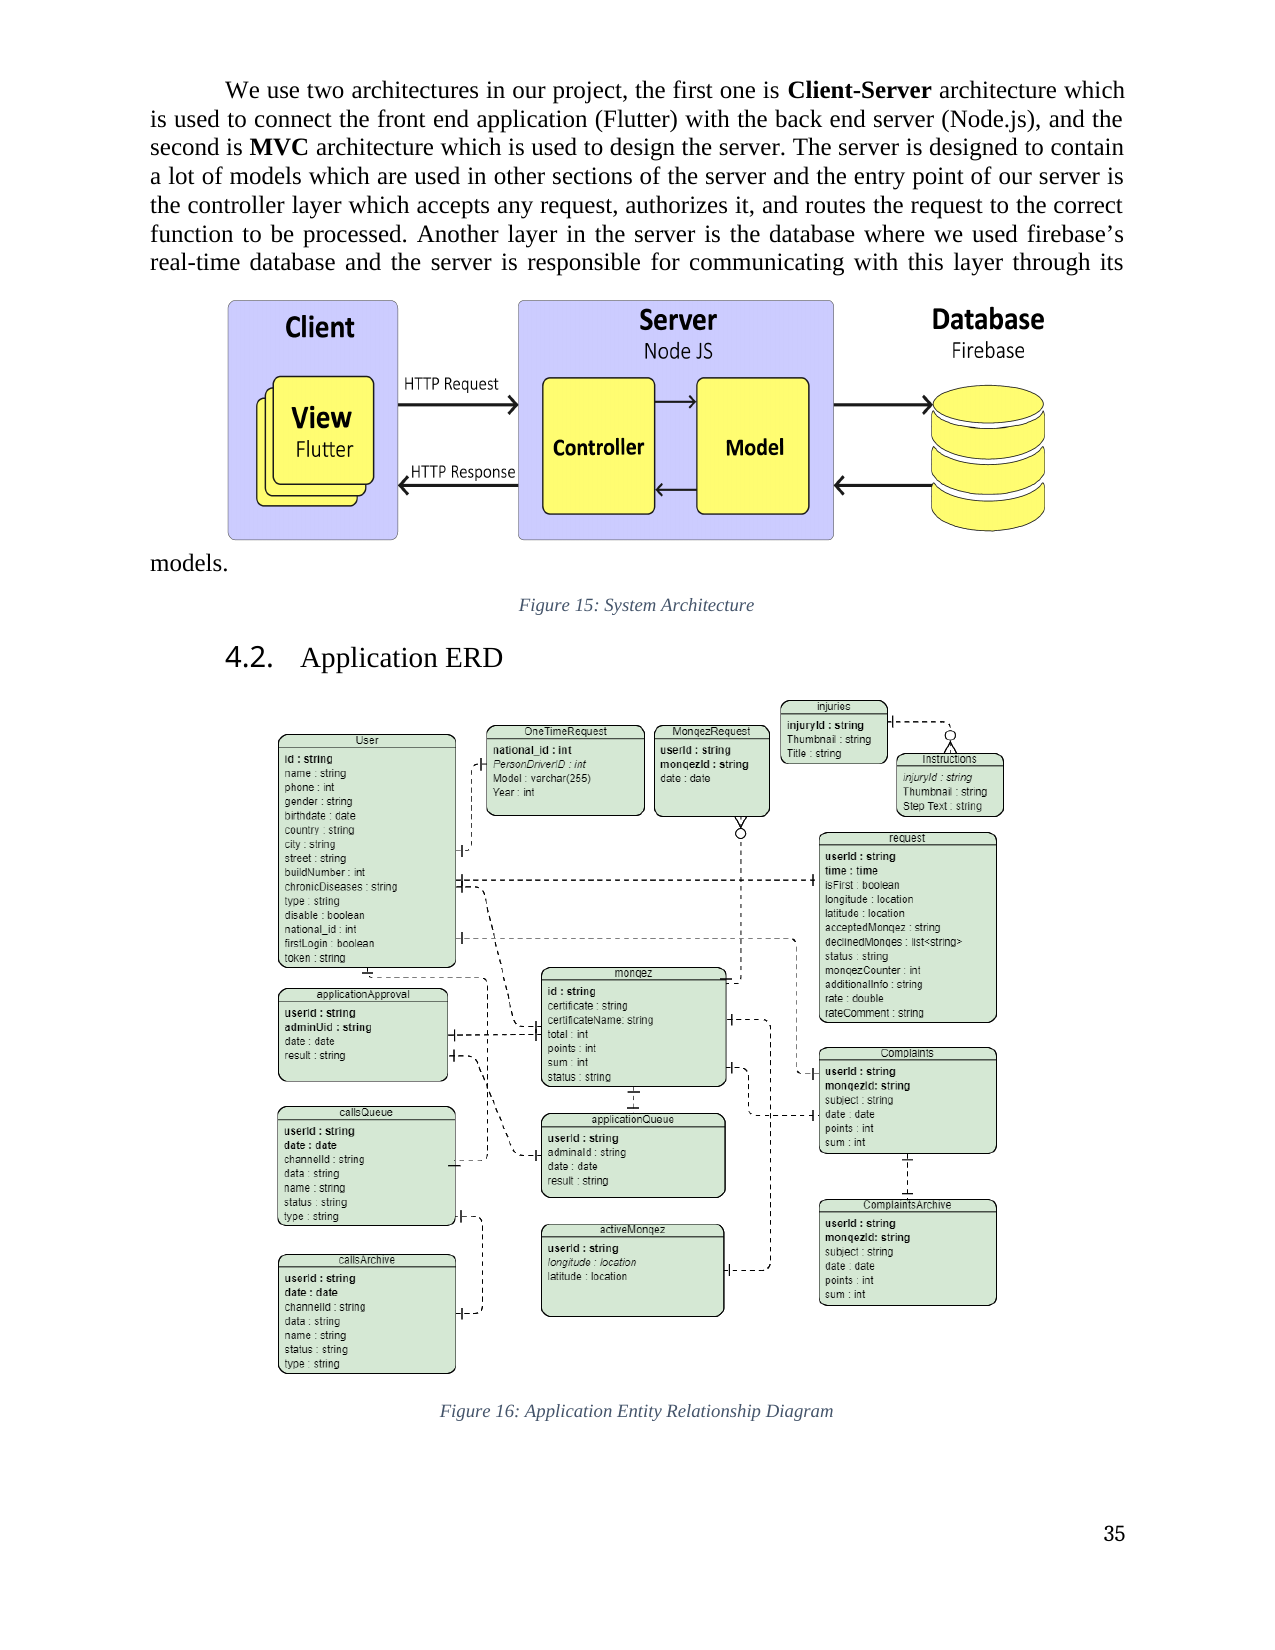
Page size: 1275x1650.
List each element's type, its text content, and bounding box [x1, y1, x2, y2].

text Figure 16: Application Entity Relationship Diagram [150, 1399, 1125, 1421]
picture [217, 290, 1058, 549]
text Figure 15: System Architecture [150, 593, 1125, 615]
subtitle Application ERD [225, 636, 1125, 676]
picture [270, 692, 1005, 1375]
